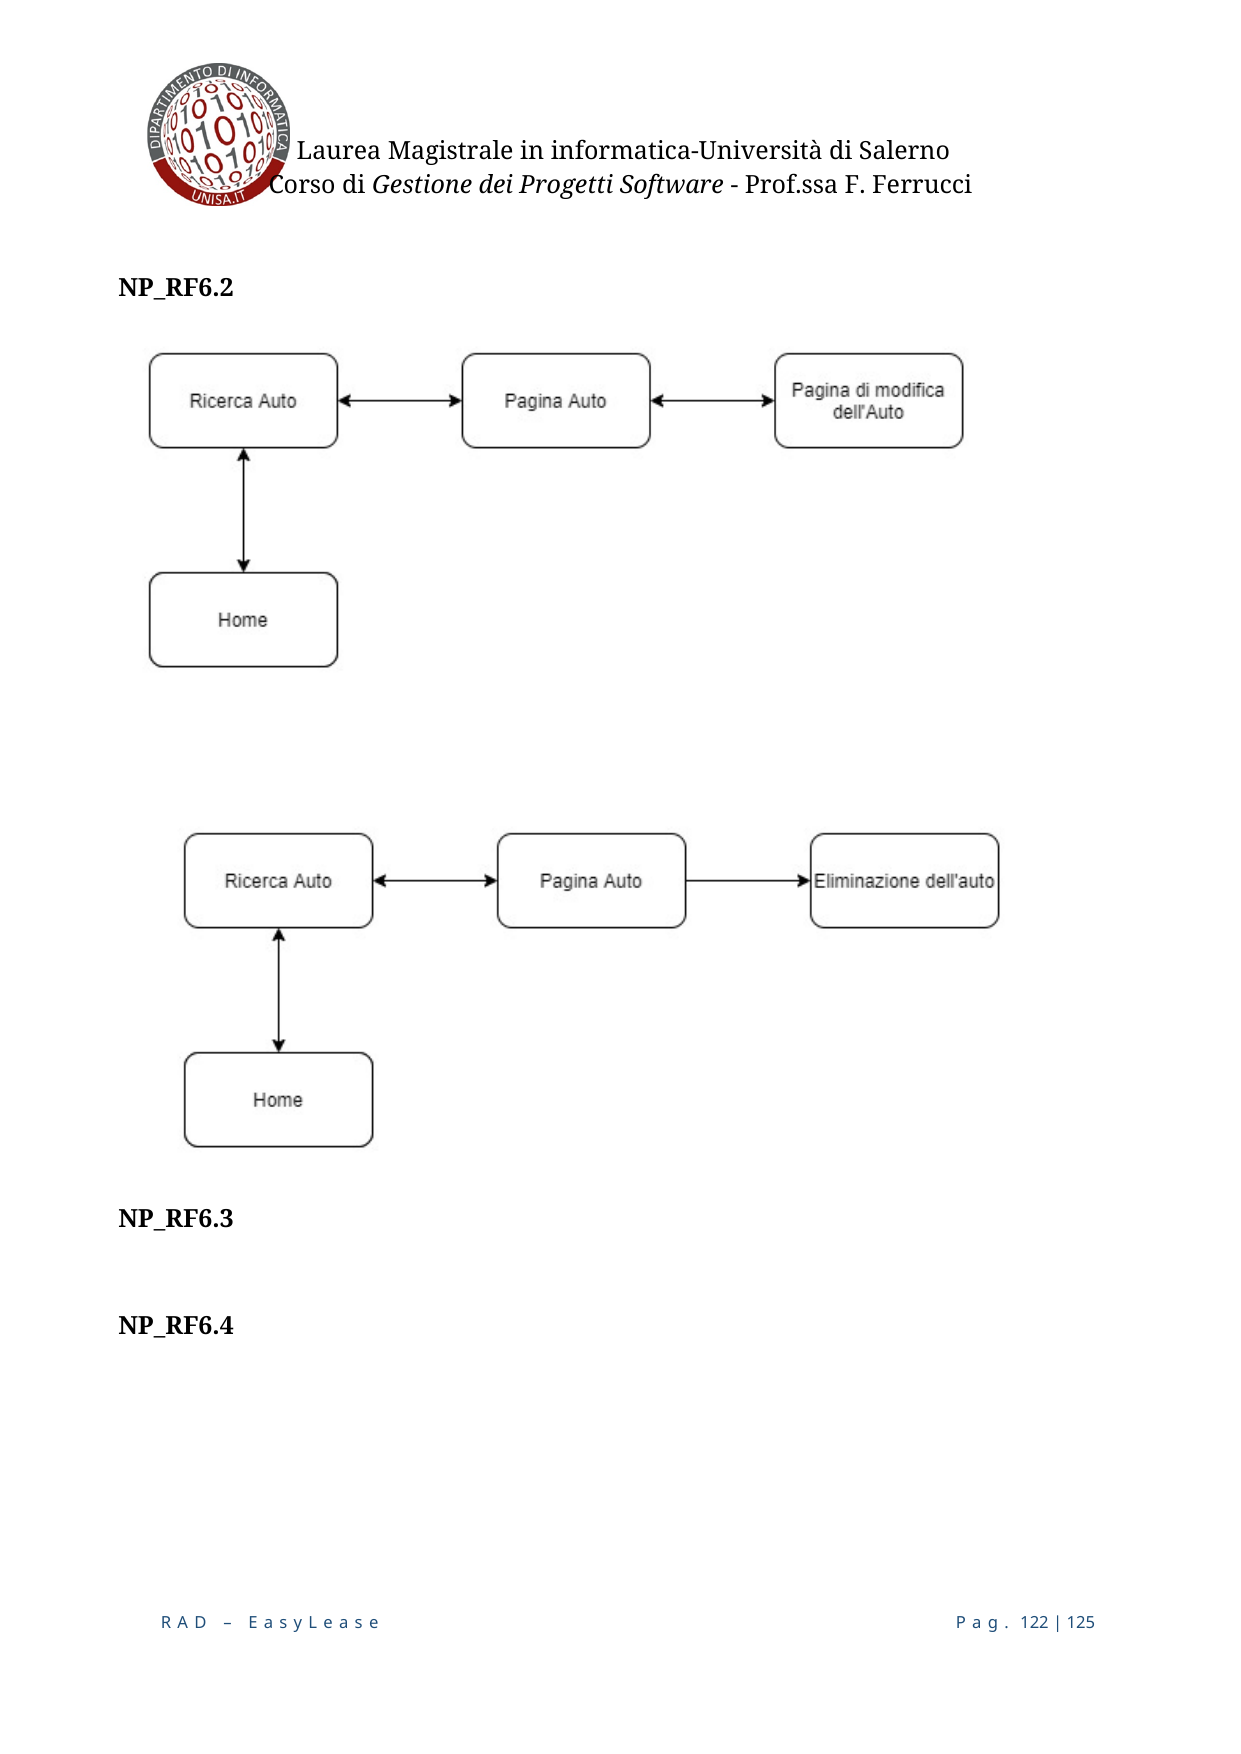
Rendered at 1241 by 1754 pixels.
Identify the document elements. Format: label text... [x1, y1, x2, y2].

picture [153, 802, 1030, 1179]
picture [147, 63, 290, 206]
text NP_RF6.4 [118, 1308, 1122, 1342]
text NP_RF6.2 [118, 269, 1122, 303]
picture [118, 322, 995, 699]
